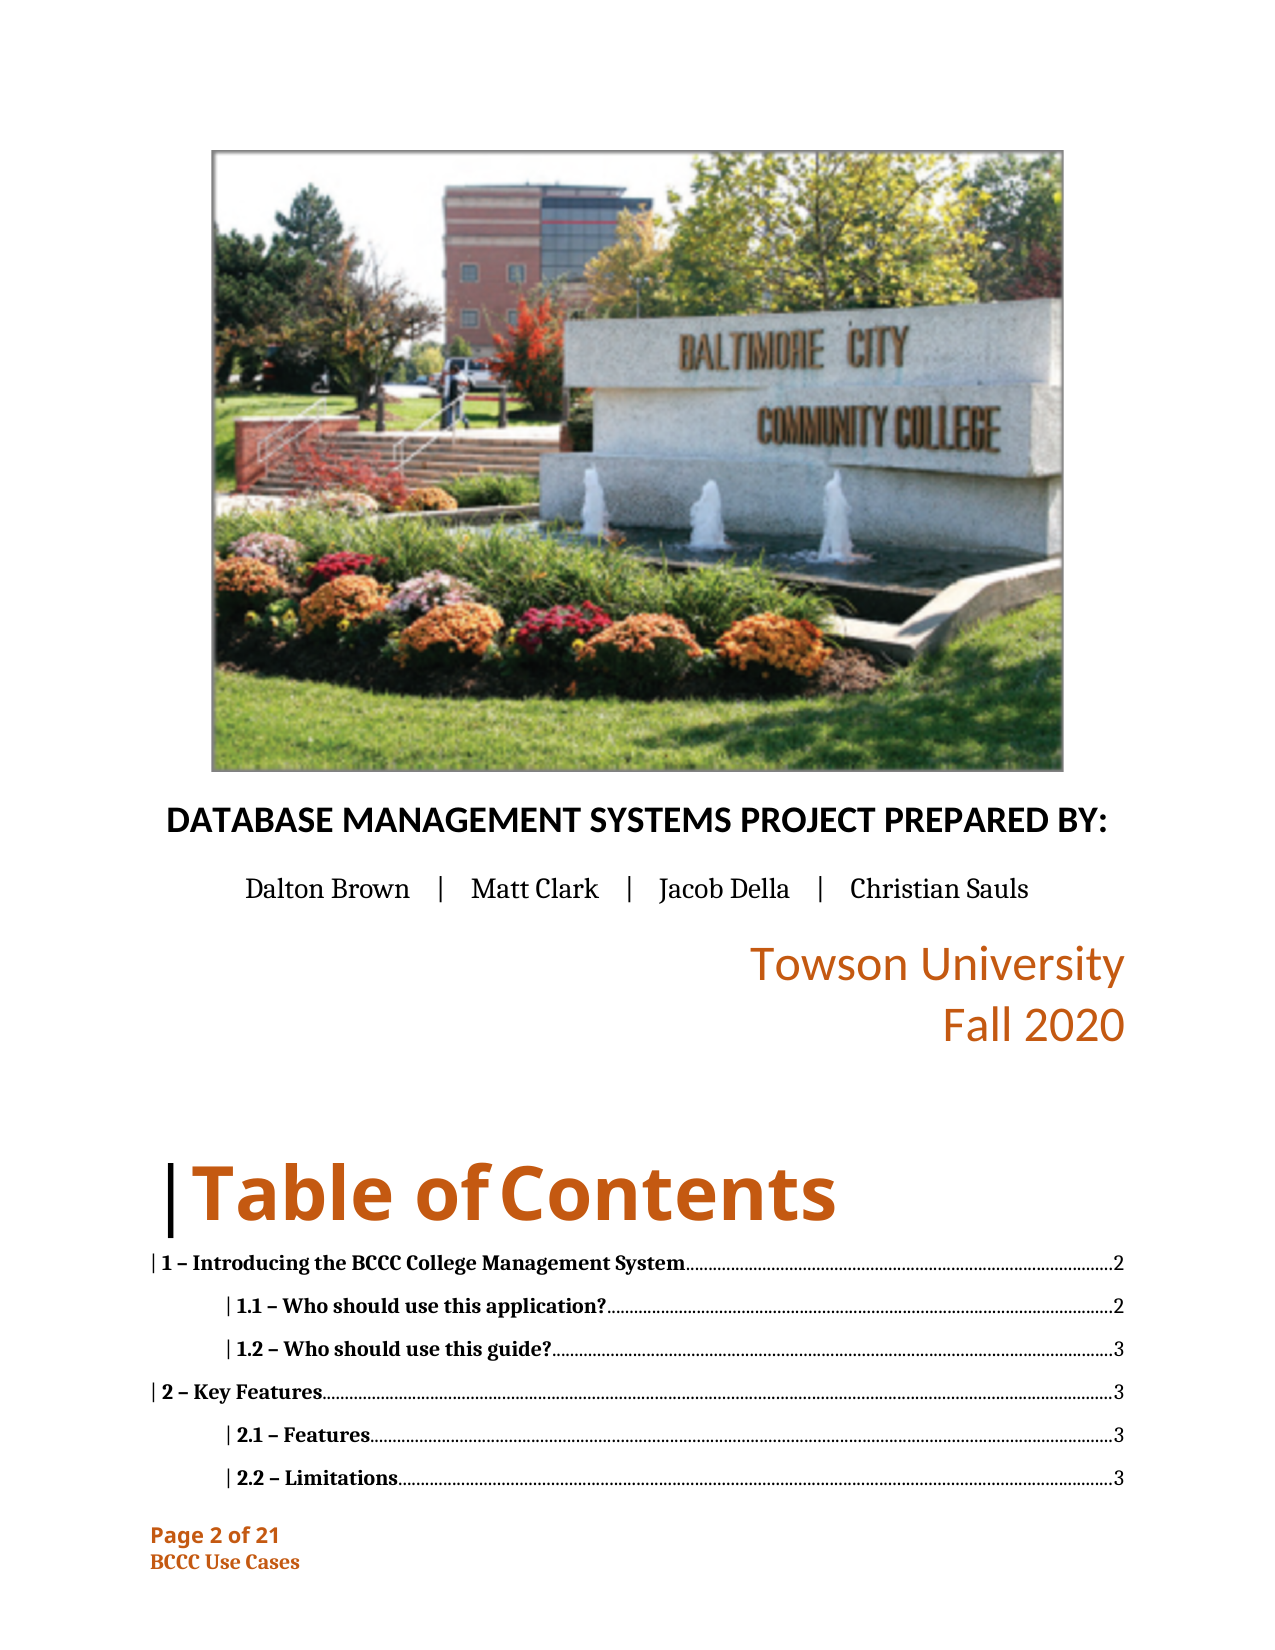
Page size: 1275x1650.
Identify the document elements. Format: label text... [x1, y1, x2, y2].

text Dalton Brown | Matt Clark | Jacob Della | Christian Sauls [150, 872, 1125, 905]
text DATABASE MANAGEMENT SYSTEMS PROJECT PREPARED BY: [150, 796, 1125, 841]
picture [211, 150, 1064, 772]
text Towson University [150, 932, 1125, 993]
text Fall 2020 [150, 993, 1125, 1054]
